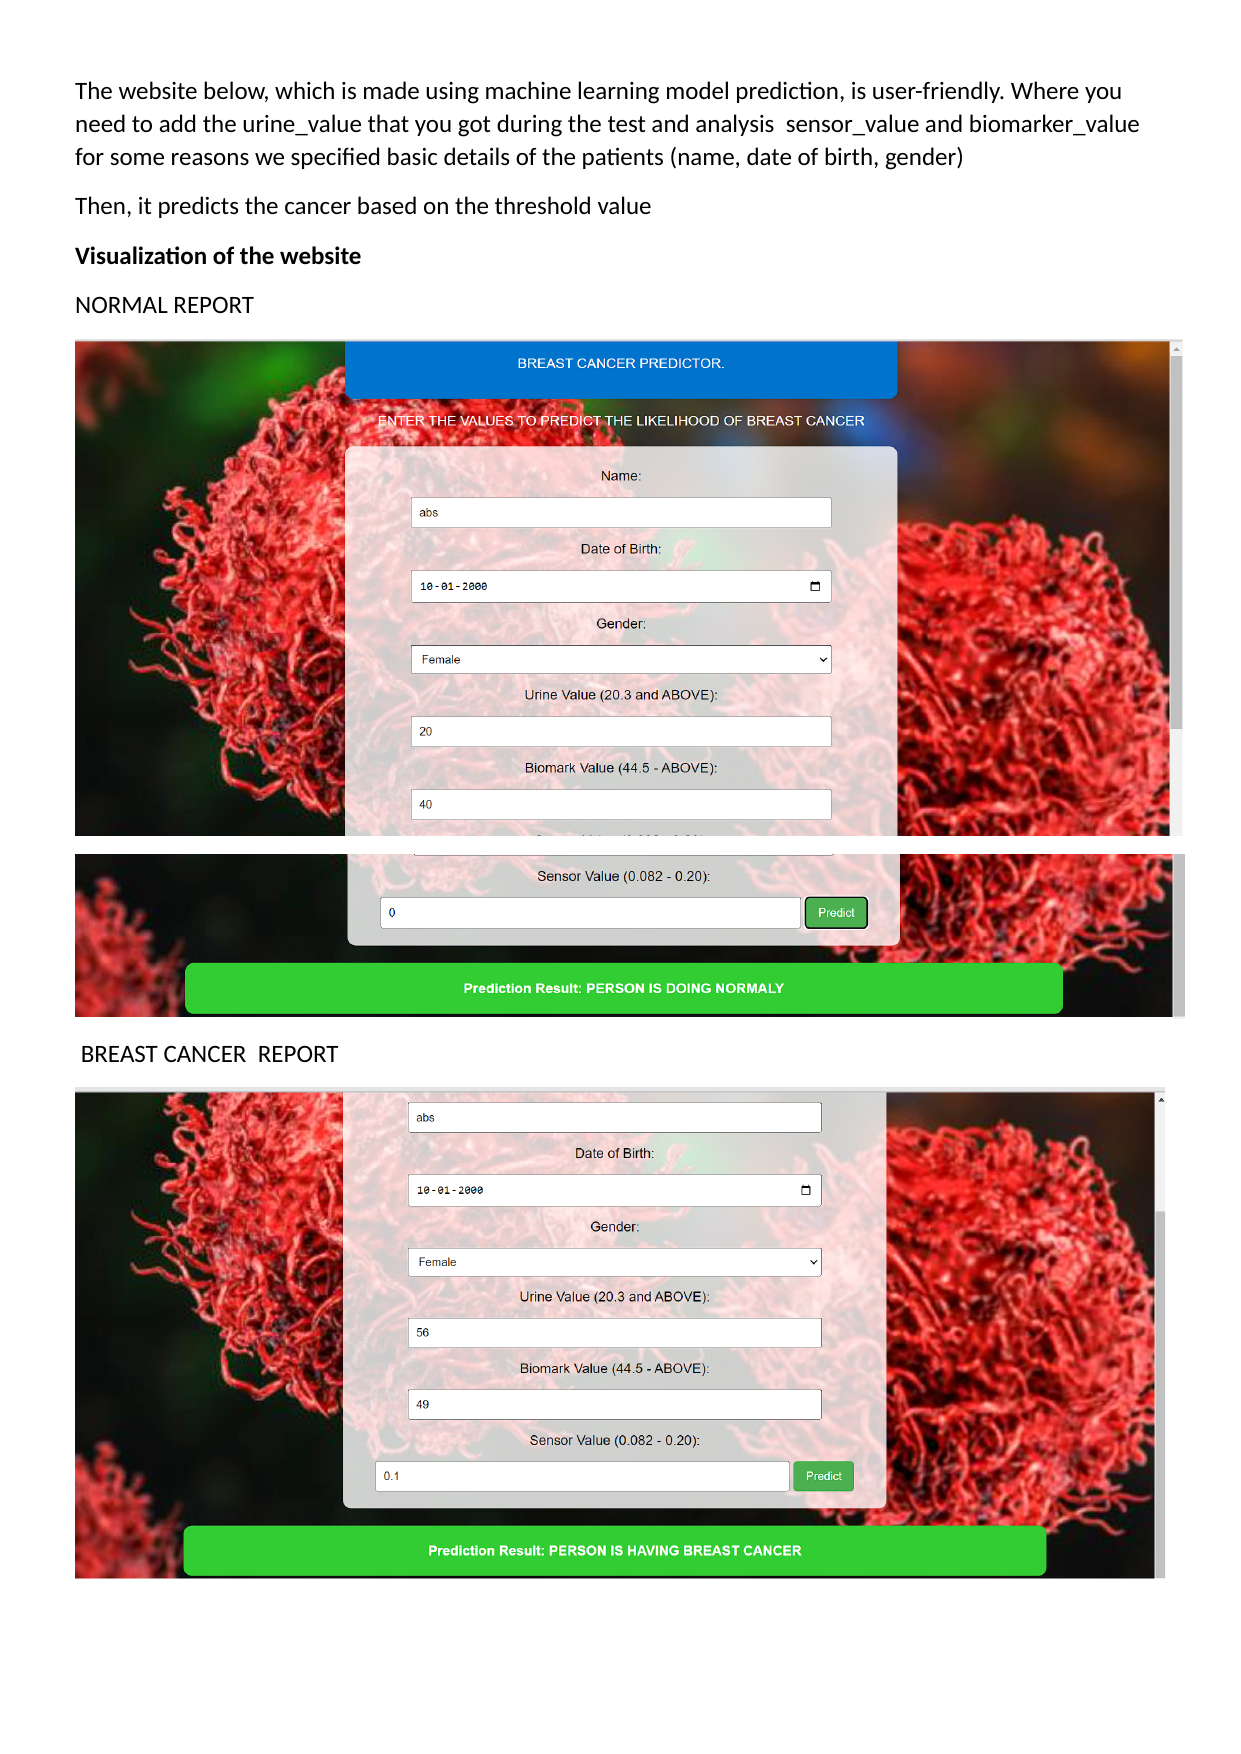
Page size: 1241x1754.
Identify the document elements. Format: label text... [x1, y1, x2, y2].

picture [75, 1087, 1166, 1579]
text The website below, which is made using machine learning model prediction, is user-friendly. Where you need to add the urine_value that you got during the test and analysis sensor_value and biomarker_value for some reasons we specified basic details of the patients (name, date of birth, gender) [75, 75, 1165, 171]
text BREAST CANCER REPORT [75, 1038, 1165, 1068]
text Then, it predicts the cancer based on the threshold value [75, 190, 1165, 221]
text NORMAL REPORT [75, 289, 1165, 320]
text Visualization of the website [75, 240, 1165, 271]
picture [75, 339, 1183, 836]
picture [75, 854, 1185, 1019]
